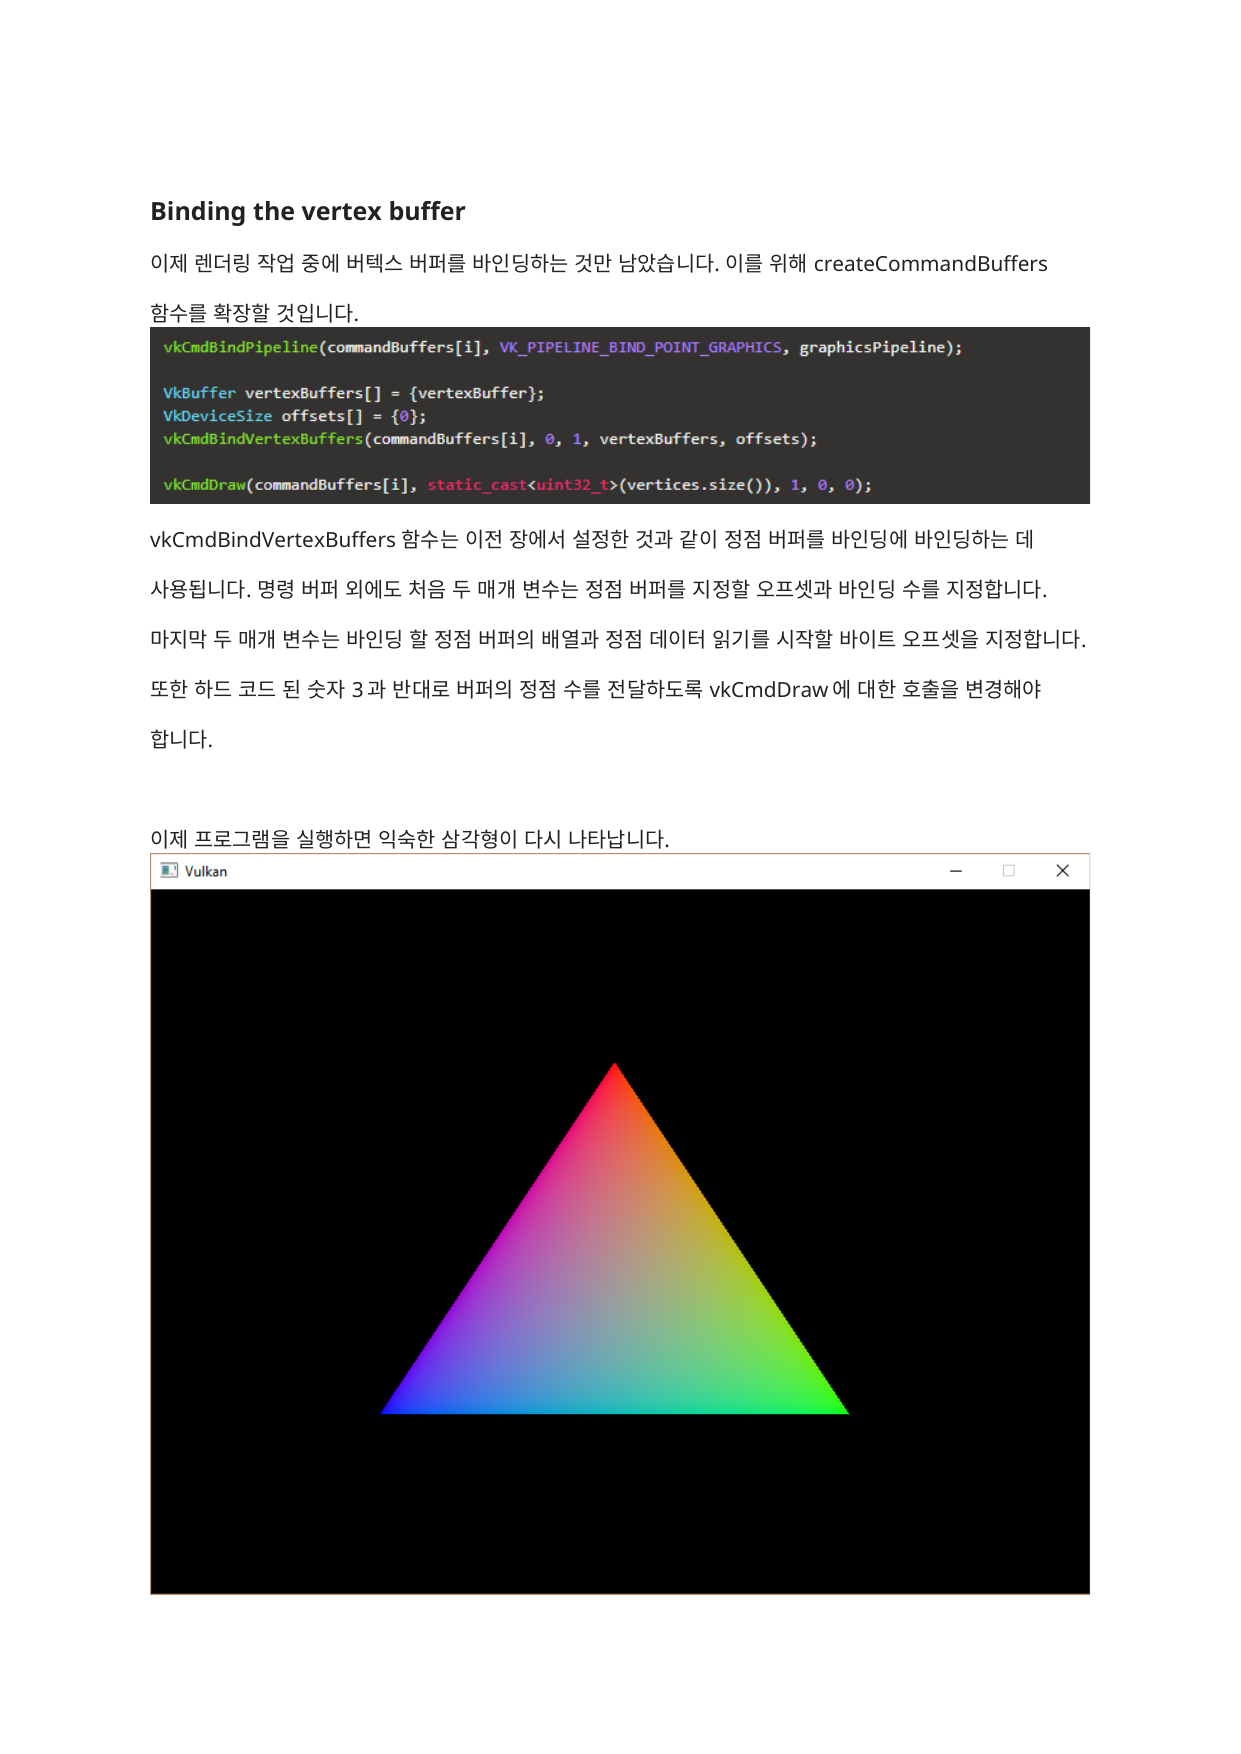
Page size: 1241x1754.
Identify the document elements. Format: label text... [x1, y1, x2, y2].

picture [150, 327, 1091, 504]
text 이제 렌더링 작업 중에 버텍스 버퍼를 바인딩하는 것만 남았습니다. 이를 위해 createCommandBuffers 함수를 확장할 것입니다. [150, 227, 1090, 327]
picture [150, 853, 1091, 1595]
text 이제 프로그램을 실행하면 익숙한 삼각형이 다시 나타납니다. [150, 804, 1090, 853]
text Binding the vertex buffer [150, 177, 1090, 227]
text vkCmdBindVertexBuffers 함수는 이전 장에서 설정한 것과 같이 정점 버퍼를 바인딩에 바인딩하는 데 사용됩니다. 명령 버퍼 외에도 처음 두 매개 변수는 정점 버퍼를 지정할 오프셋과 바인딩 수를 지정합니다. 마지막 두 매개 변수는 바인딩 할 정점 버퍼의 배열과 정점 데이터 읽기를 시작할 바이트 오프셋을 지정합니다. 또한 하드 코드 된 숫자 3과 반대로 버퍼의 정점 수를 전달하도록 vkCmdDraw에 대한 호출을 변경해야 합니다. [150, 504, 1090, 754]
